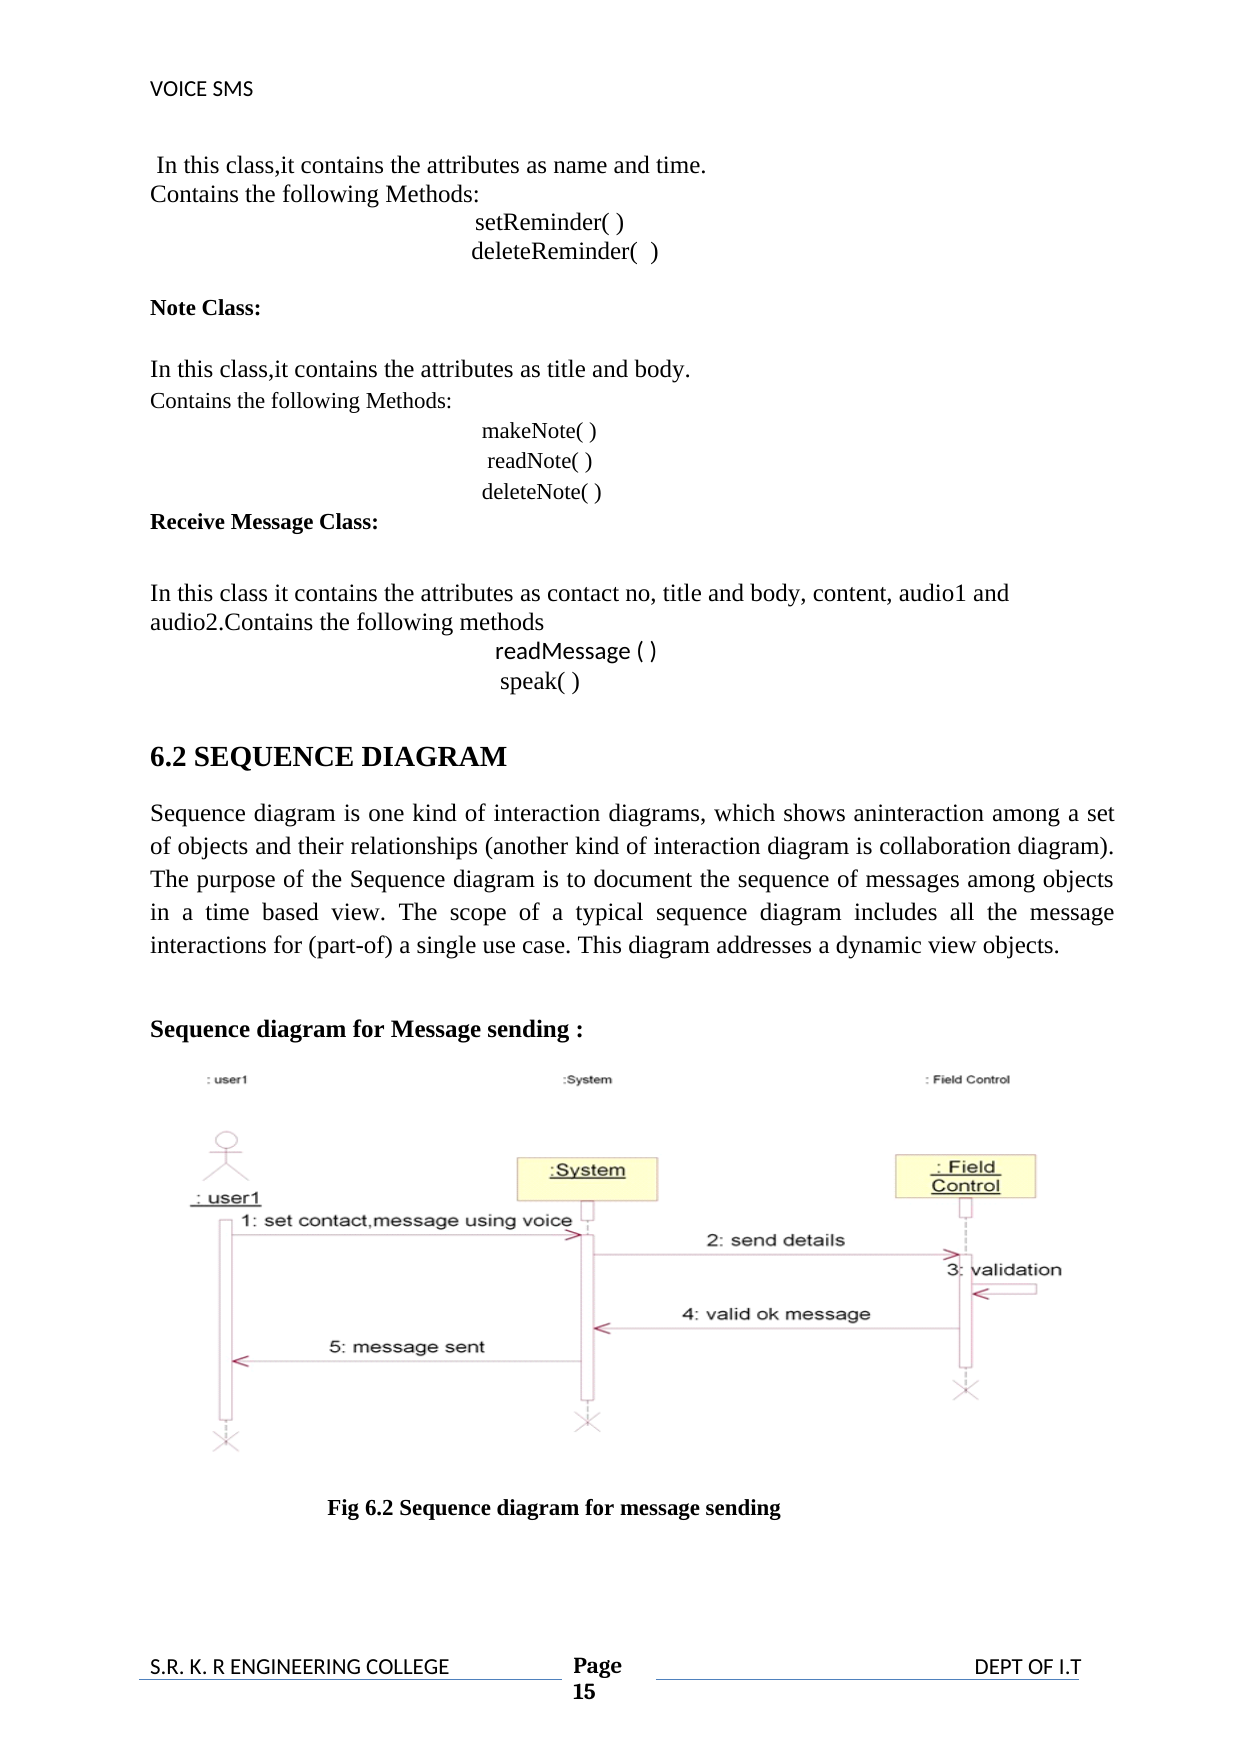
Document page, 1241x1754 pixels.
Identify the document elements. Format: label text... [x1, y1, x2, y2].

text deleteNote( ) [150, 478, 1090, 504]
text Receive Message Class: [150, 508, 1092, 534]
text speak( ) [150, 666, 1092, 695]
text In this class,it contains the attributes as name and time. [150, 150, 1090, 179]
text Contains the following Methods: [150, 387, 1090, 413]
text setReminder( ) [150, 207, 1090, 236]
text readNote( ) [150, 448, 1090, 474]
text Sequence diagram is one kind of interaction diagrams, which shows aninteraction among a set of objects and their relationships (another kind of interaction diagram is collaboration diagram). The purpose of the Sequence diagram is to document the sequence of messages among objects in a time based view. The scope of a typical sequence diagram includes all the message interactions for (part-of) a single use case. This diagram addresses a dynamic view objects. [150, 798, 1116, 959]
text readMessage ( ) [150, 636, 1090, 666]
text 6.2 SEQUENCE DIAGRAM [150, 739, 1090, 772]
picture [169, 1068, 1072, 1469]
text In this class,it contains the attributes as title and body. [150, 354, 1090, 383]
text Sequence diagram for Message sending : [150, 1014, 1090, 1043]
text makeNote( ) [150, 417, 1090, 444]
text Contains the following Methods: [150, 179, 1090, 207]
text deleteReminder( ) [296, 236, 1090, 265]
text In this class it contains the attributes as contact no, title and body, content, audio1 and audio2.Contains the following methods [150, 578, 1090, 636]
text Fig 6.2 Sequence diagram for message sending [150, 1494, 1090, 1520]
text Note Class: [150, 294, 1090, 320]
